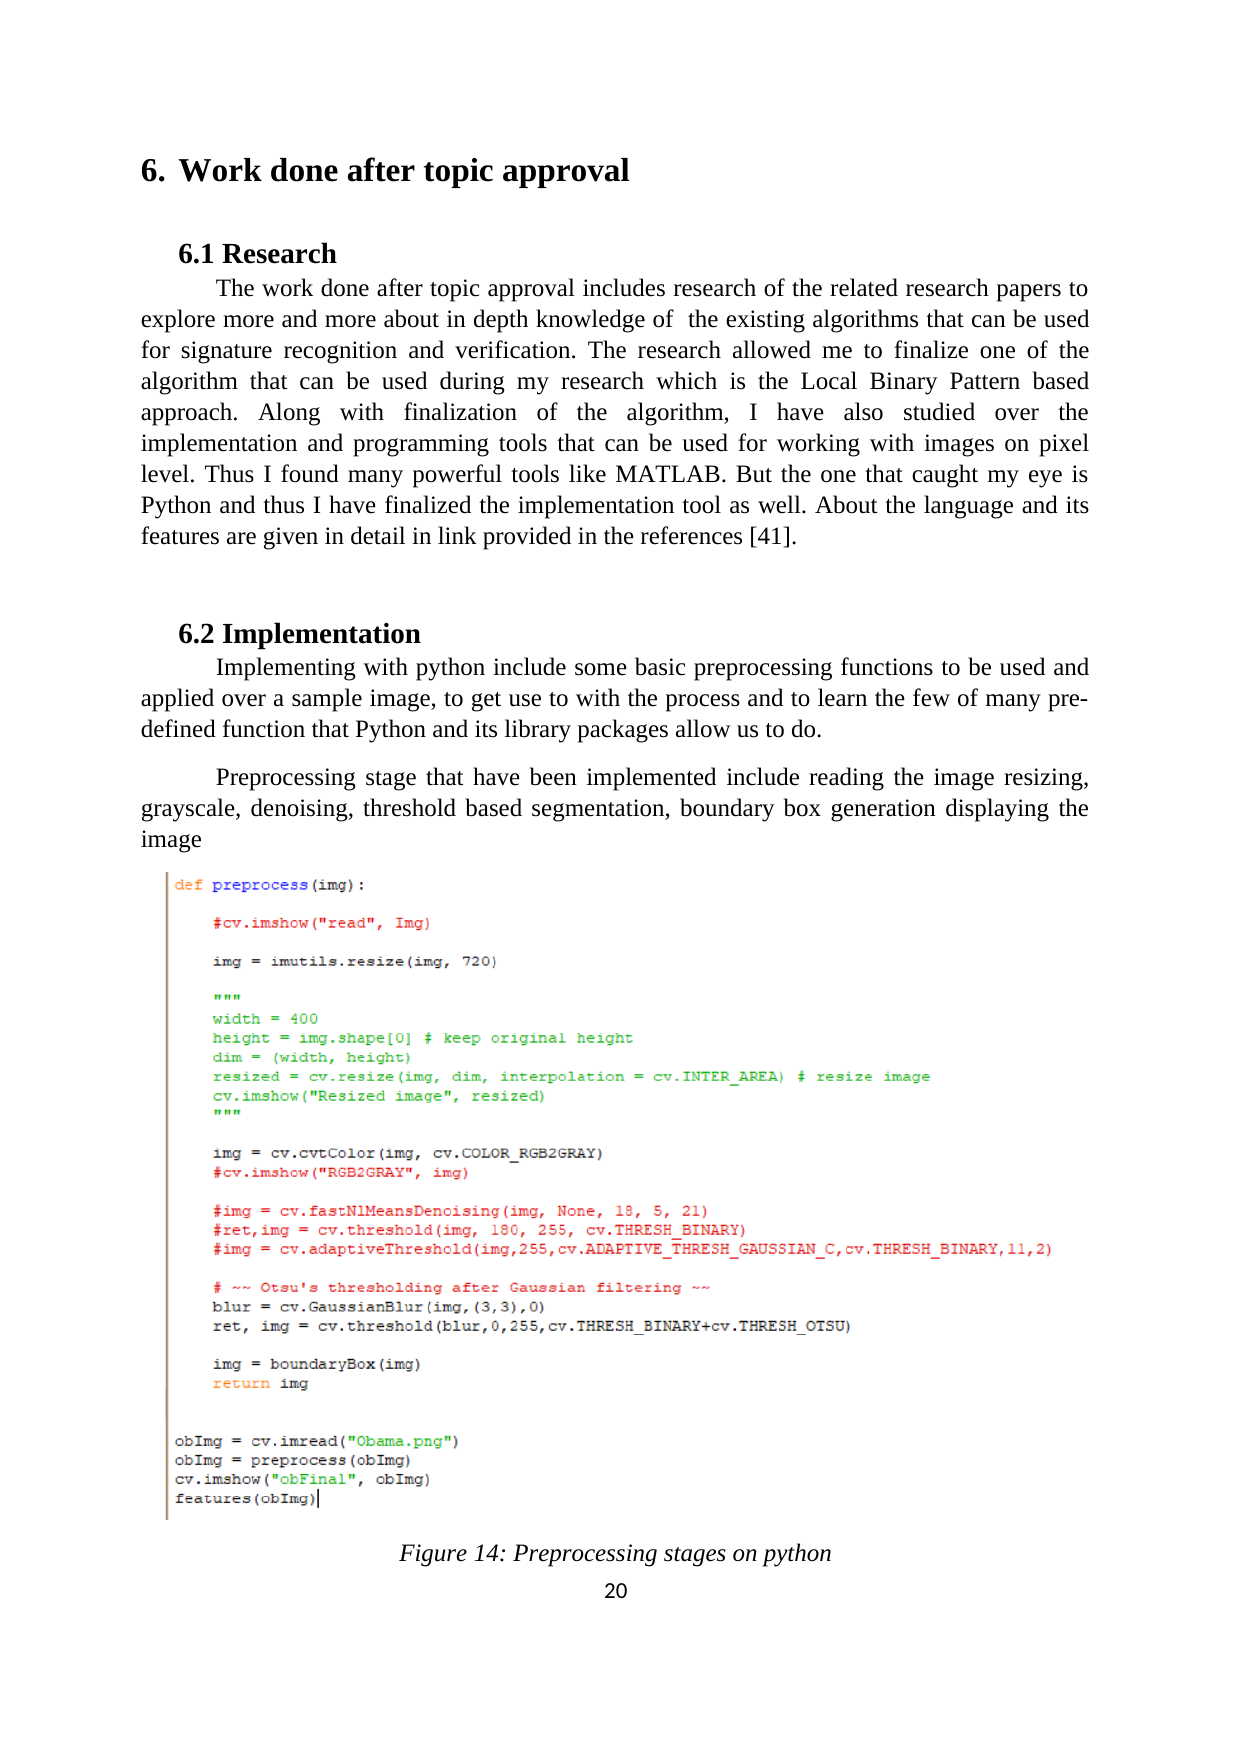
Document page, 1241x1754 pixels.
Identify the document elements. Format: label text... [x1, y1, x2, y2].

text Figure 14: Preprocessing stages on python [141, 1538, 1090, 1567]
text Preprocessing stage that have been implemented include reading the image resizing, grayscale, denoising, threshold based segmentation, boundary box generation displaying the image [141, 762, 1090, 853]
subtitle Research [178, 236, 1090, 270]
picture [165, 872, 1066, 1520]
text The work done after topic approval includes research of the related research papers to explore more and more about in depth knowledge of the existing algorithms that can be used for signature recognition and verification. The research allowed me to finalize one of the algorithm that can be used during my research which is the Local Binary Pattern based approach. Along with finalization of the algorithm, I have also studied over the implementation and programming tools that can be used for working with images on pixel level. Thus I found many powerful tools like MATLAB. But the one that caught my eye is Python and thus I have finalized the implementation tool as well. About the language and its features are given in detail in link provided in the references [41]. [141, 273, 1090, 550]
text Implementing with python include some basic preprocessing functions to be used and applied over a sample image, to get use to with the process and to learn the few of many pre-defined function that Python and its library packages allow us to do. [141, 652, 1090, 743]
subtitle Implementation [178, 616, 1090, 650]
subtitle Work done after topic approval [141, 150, 1090, 188]
